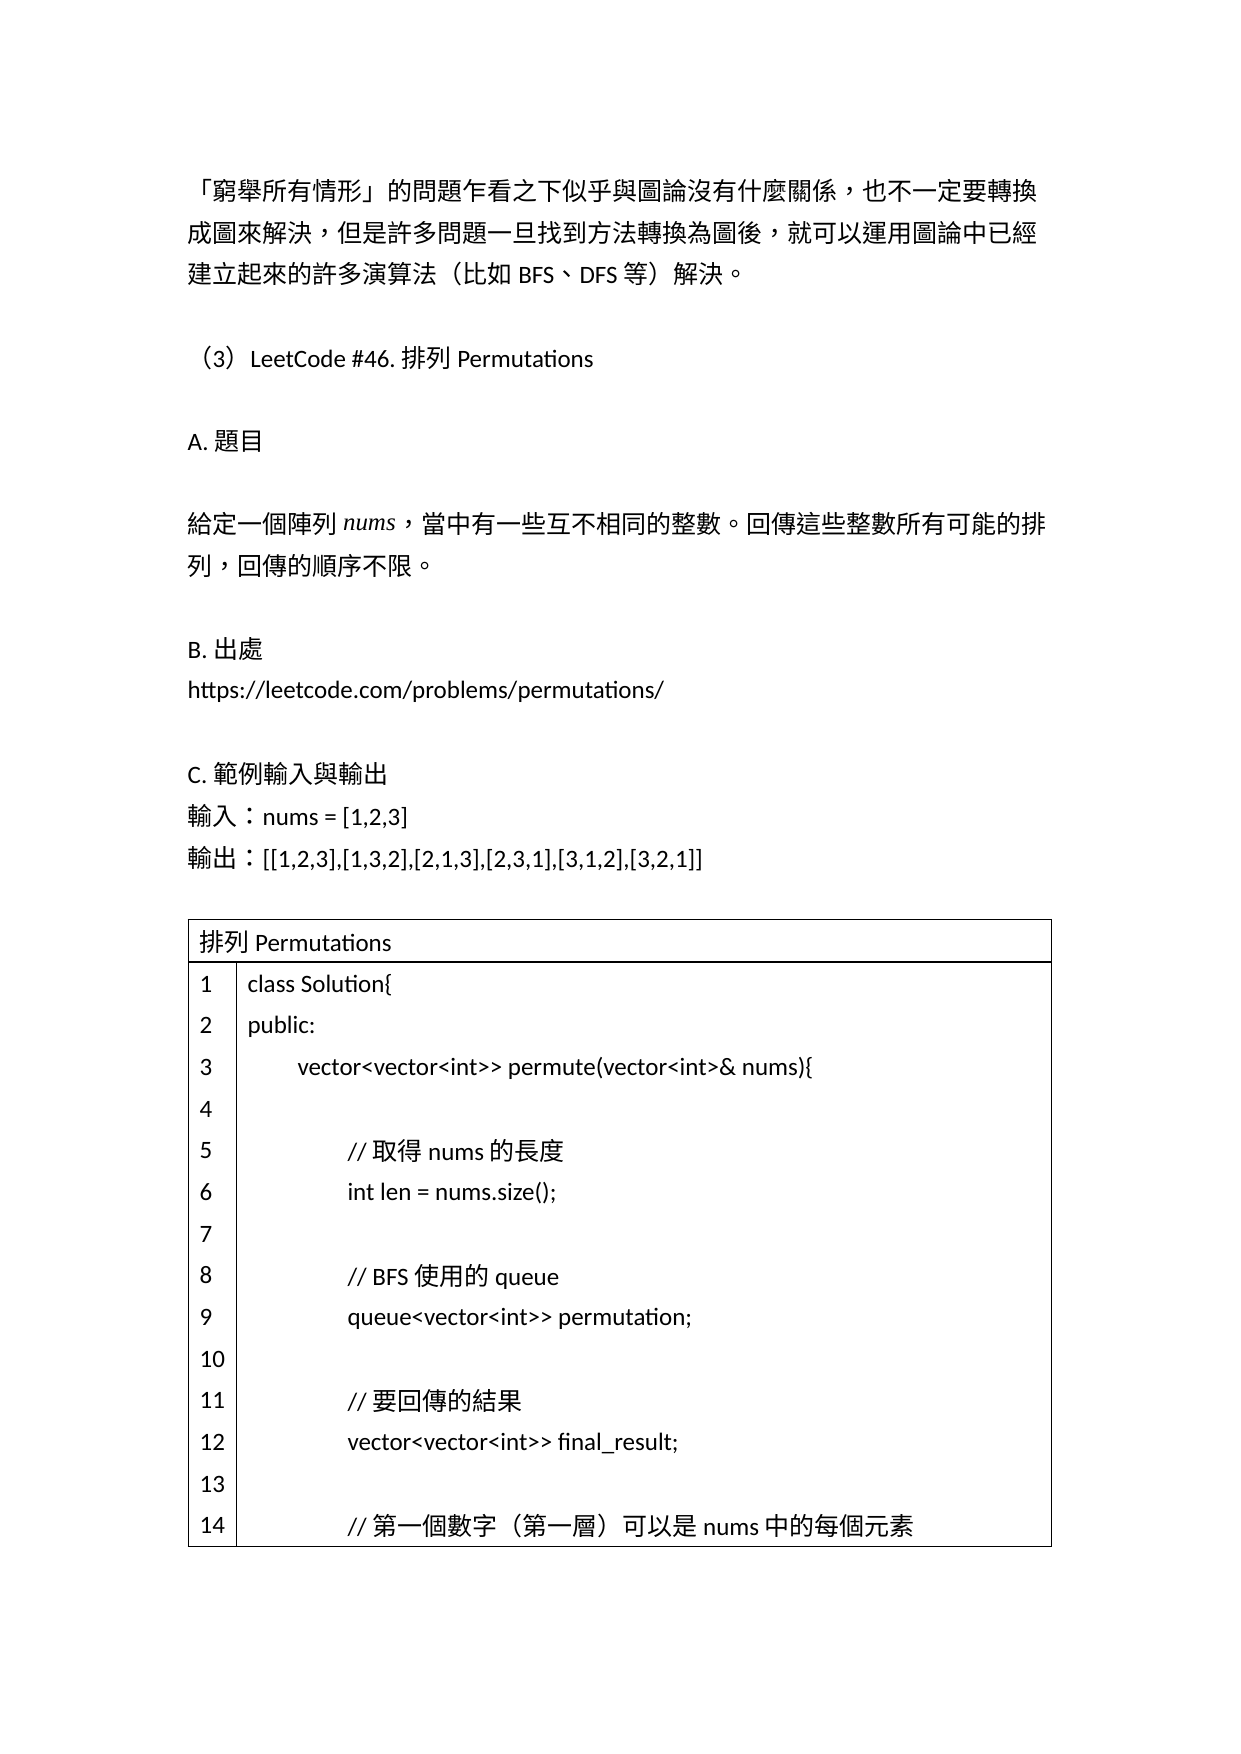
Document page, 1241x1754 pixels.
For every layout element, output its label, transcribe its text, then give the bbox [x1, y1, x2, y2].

text 「窮舉所有情形」的問題乍看之下似乎與圖論沒有什麼關係，也不一定要轉換成圖來解決，但是許多問題一旦找到方法轉換為圖後，就可以運用圖論中已經建立起來的許多演算法（比如 BFS、DFS 等）解決。 [187, 169, 1053, 294]
table_header 排列 Permutations [189, 920, 1051, 961]
text A. 題目 [187, 419, 1053, 460]
text B. 出處 [187, 627, 1053, 669]
text C. 範例輸入與輸出 [187, 752, 1053, 794]
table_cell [237, 963, 1051, 1546]
text https://leetcode.com/problems/permutations/ [187, 669, 1053, 710]
text 給定一個陣列 ，當中有一些互不相同的整數。回傳這些整數所有可能的排列，回傳的順序不限。 [187, 502, 1053, 585]
text 輸入：nums = [1,2,3] [187, 794, 1053, 835]
text 輸出：[[1,2,3],[1,3,2],[2,1,3],[2,3,1],[3,1,2],[3,2,1]] [187, 835, 1053, 877]
text （3）LeetCode #46. 排列 Permutations [187, 335, 1053, 377]
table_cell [189, 963, 236, 1546]
